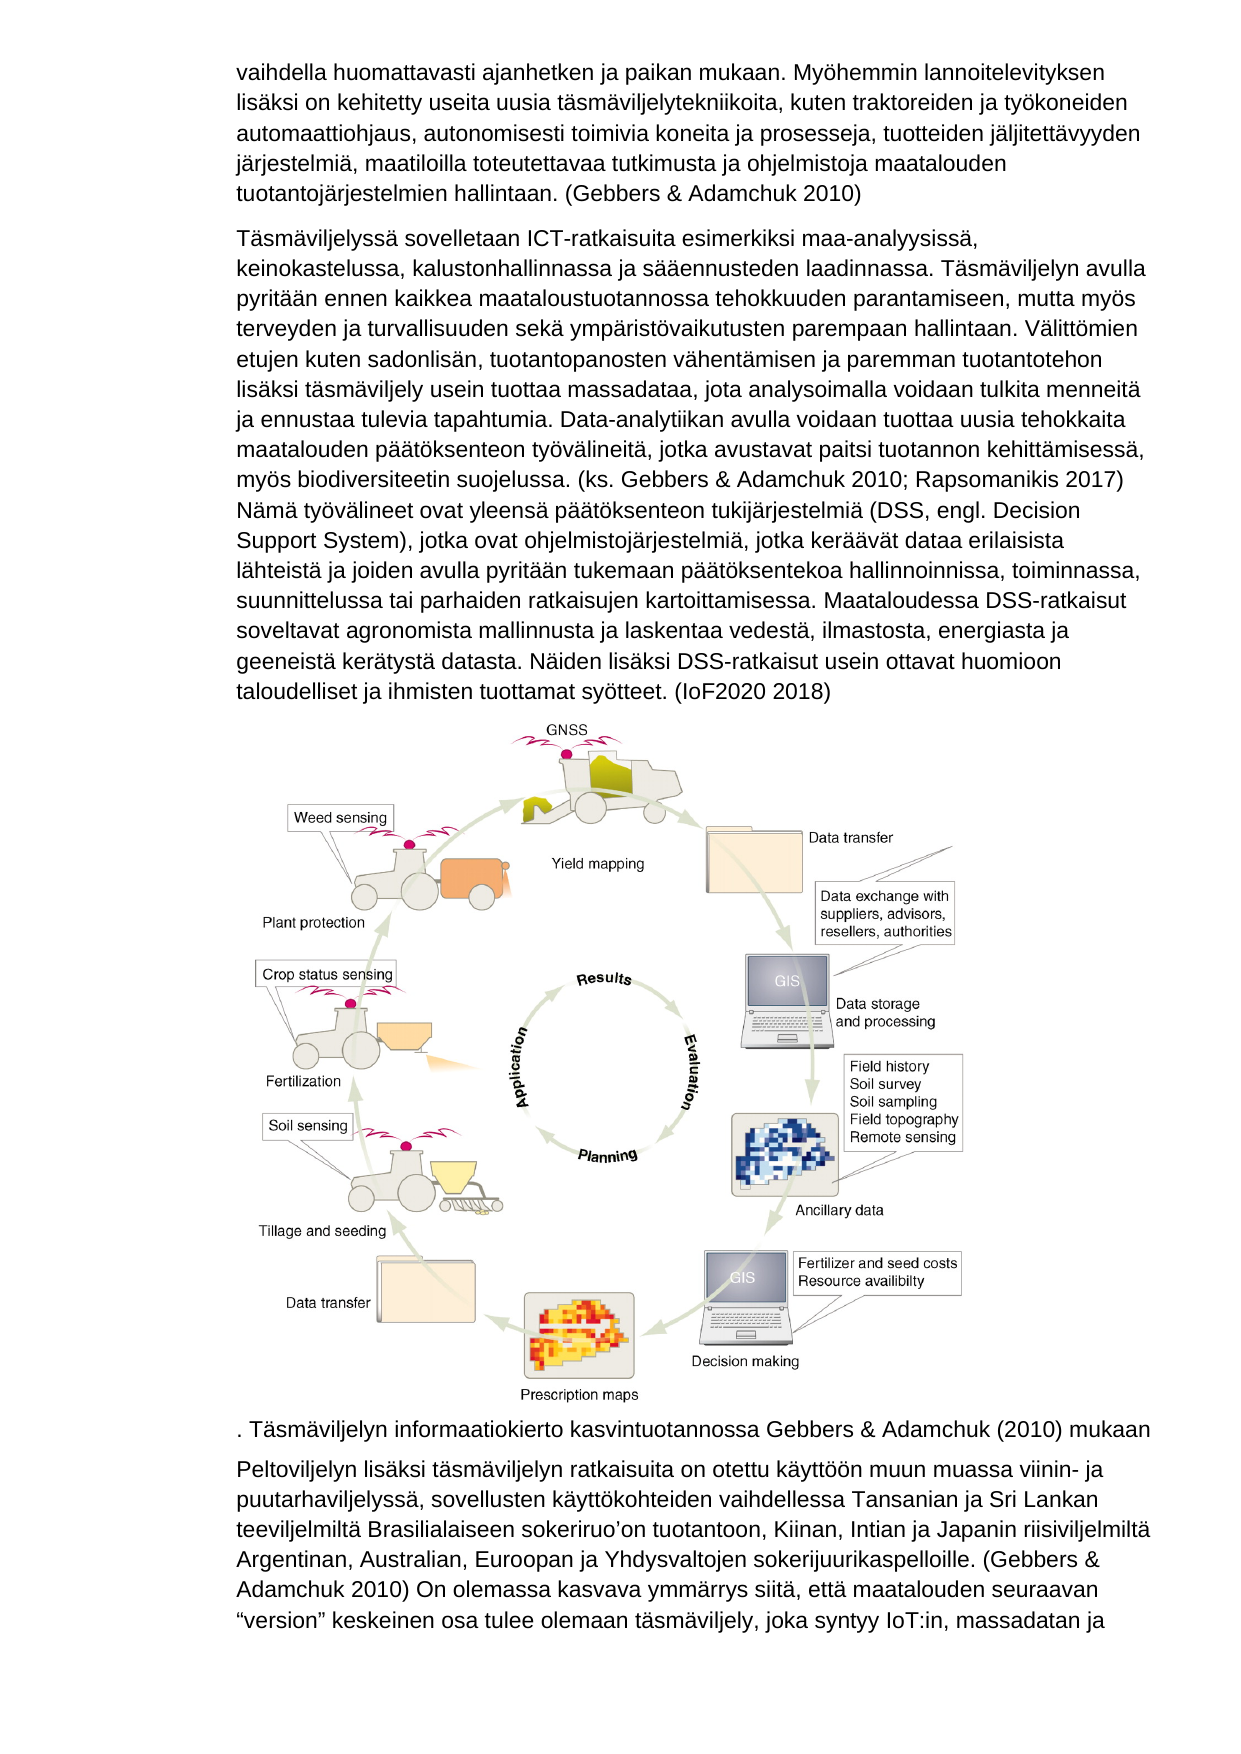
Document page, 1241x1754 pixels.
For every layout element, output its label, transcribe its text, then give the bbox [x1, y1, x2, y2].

text Täsmäviljelyssä sovelletaan ICT-ratkaisuita esimerkiksi maa-analyysissä, keinokastelussa, kalustonhallinnassa ja sääennusteden laadinnassa. Täsmäviljelyn avulla pyritään ennen kaikkea maataloustuotannossa tehokkuuden parantamiseen, mutta myös terveyden ja turvallisuuden sekä ympäristövaikutusten parempaan hallintaan. Välittömien etujen kuten sadonlisän, tuotantopanosten vähentämisen ja paremman tuotantotehon lisäksi täsmäviljely usein tuottaa massadataa, jota analysoimalla voidaan tulkita menneitä ja ennustaa tulevia tapahtumia. Data-analytiikan avulla voidaan tuottaa uusia tehokkaita maatalouden päätöksenteon työvälineitä, jotka avustavat paitsi tuotannon kehittämisessä, myös biodiversiteetin suojelussa. (ks. Gebbers & Adamchuk 2010; Rapsomanikis 2017) Nämä työvälineet ovat yleensä päätöksenteon tukijärjestelmiä (DSS, engl. Decision Support System), jotka ovat ohjelmistojärjestelmiä, jotka keräävät dataa erilaisista lähteistä ja joiden avulla pyritään tukemaan päätöksentekoa hallinnoinnissa, toiminnassa, suunnittelussa tai parhaiden ratkaisujen kartoittamisessa. Maataloudessa DSS-ratkaisut soveltavat agronomista mallinnusta ja laskentaa vedestä, ilmastosta, energiasta ja geeneistä kerätystä datasta. Näiden lisäksi DSS-ratkaisut usein ottavat huomioon taloudelliset ja ihmisten tuottamat syötteet. (IoF2020 2018) [236, 225, 1152, 704]
picture [255, 722, 964, 1403]
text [236, 1456, 1152, 1633]
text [236, 59, 1152, 206]
